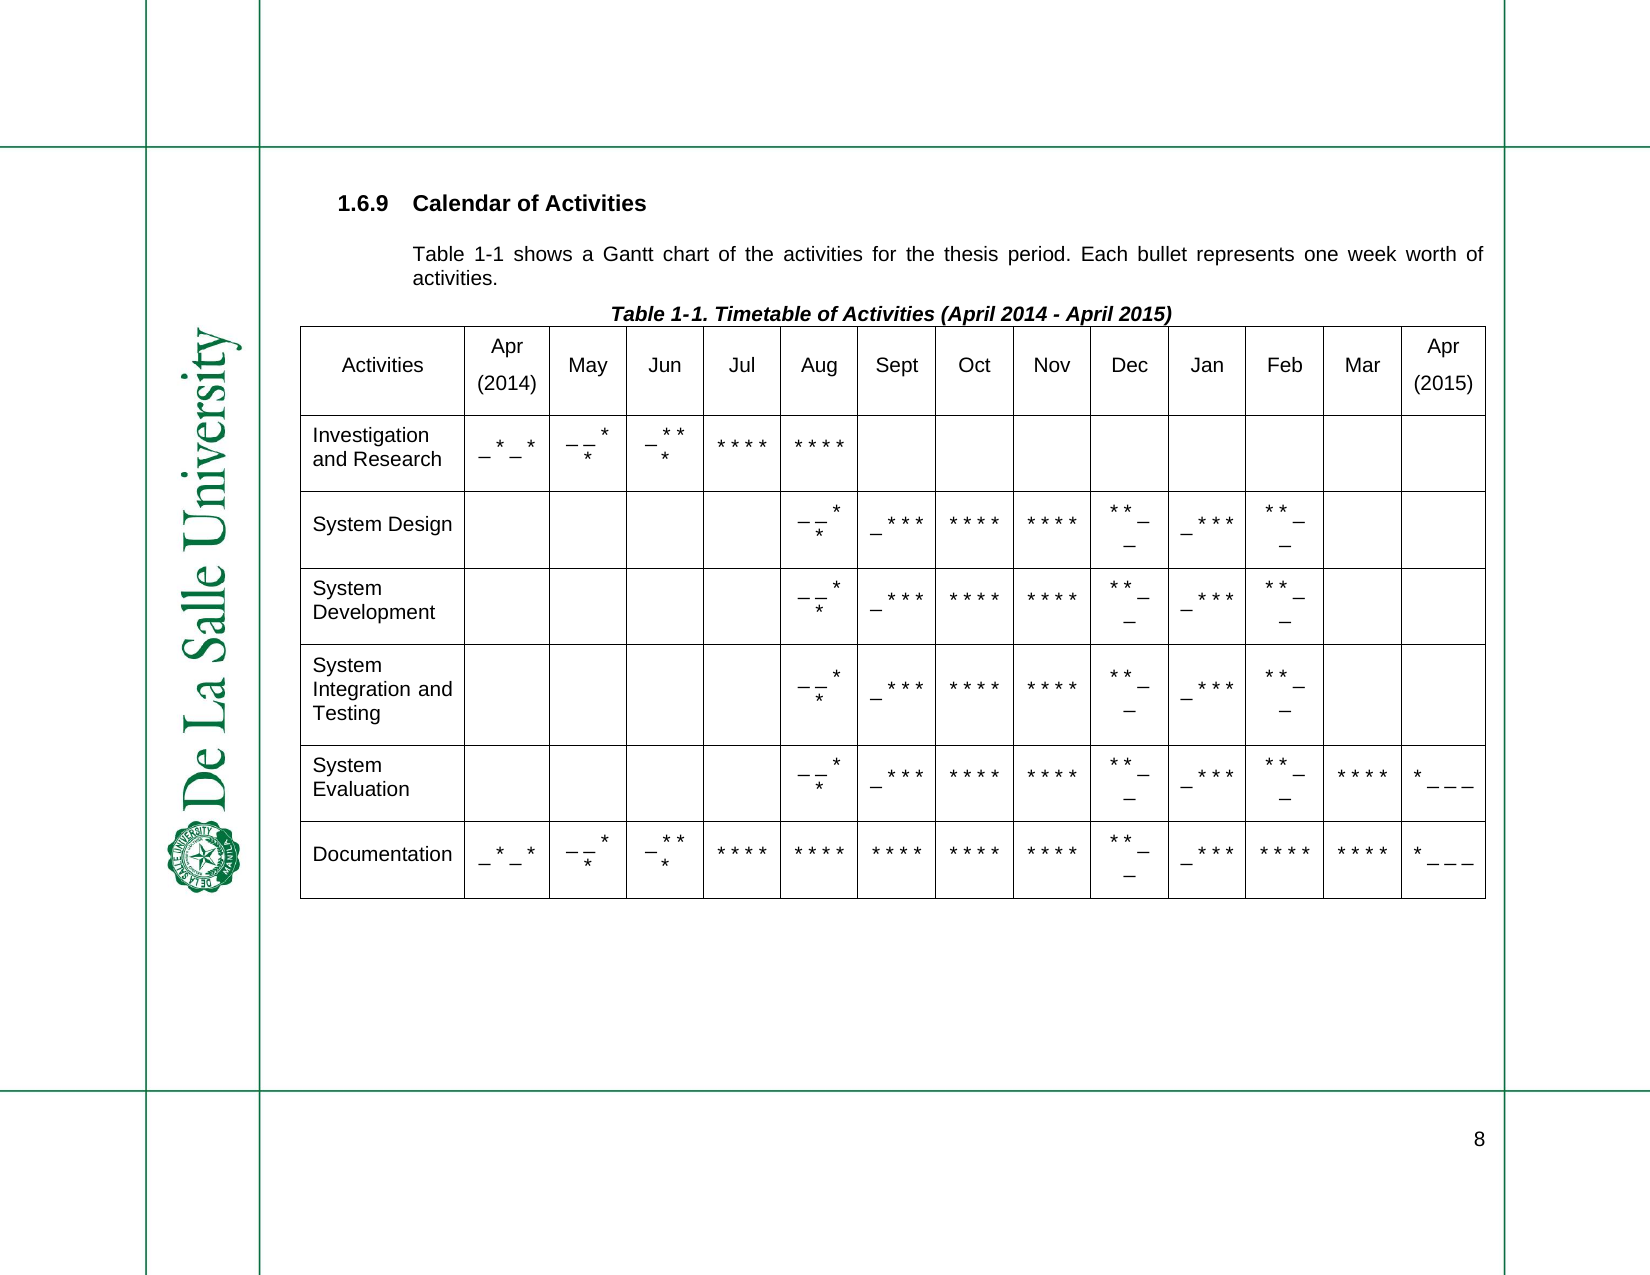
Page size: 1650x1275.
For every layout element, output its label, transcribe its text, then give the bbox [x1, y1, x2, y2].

table_cell * * _ _ [1091, 746, 1168, 821]
table_cell _ * _ * [465, 822, 549, 897]
table_cell [1324, 569, 1401, 644]
table_cell [465, 492, 549, 568]
table_cell System Design [301, 492, 464, 568]
subtitle Calendar of Activities [337, 190, 1485, 216]
table_cell [1169, 416, 1245, 491]
table_cell * _ _ _ [1402, 822, 1485, 897]
table_cell * * _ _ [1091, 822, 1168, 897]
table_cell _ _ * * [781, 569, 857, 644]
table_cell Investigation and Research [301, 416, 464, 491]
table_cell _ * * * [858, 492, 935, 568]
table_cell * * * * [1014, 645, 1090, 744]
table_cell * * _ _ [1246, 492, 1323, 568]
table_cell [627, 746, 703, 821]
table_cell [704, 492, 780, 568]
table_cell _ _ * * [550, 822, 626, 897]
table_cell [1246, 416, 1323, 491]
table_header May [550, 327, 626, 415]
text Table 1-1 shows a Gantt chart of the activities for the thesis period. Each bullet represents one week worth of activities. [412, 241, 1485, 289]
table_cell [704, 645, 780, 744]
table_cell [550, 569, 626, 644]
table_cell _ _ * * [550, 416, 626, 491]
table_cell _ * * * [858, 569, 935, 644]
table_cell _ * * * [627, 822, 703, 897]
table_cell [1324, 416, 1401, 491]
table_cell * * * * [936, 822, 1013, 897]
table_cell * * * * [1324, 822, 1401, 897]
table_cell [465, 569, 549, 644]
table_cell [550, 746, 626, 821]
table_cell * * _ _ [1246, 569, 1323, 644]
table_cell * * * * [1246, 822, 1323, 897]
table_cell * * * * [936, 645, 1013, 744]
table_cell [550, 492, 626, 568]
table_cell [1402, 645, 1485, 744]
table_cell [550, 645, 626, 744]
table_cell [858, 416, 935, 491]
table_cell [465, 746, 549, 821]
table_cell _ _ * * [781, 645, 857, 744]
table_cell * * * * [936, 746, 1013, 821]
table_cell _ * * * [1169, 645, 1245, 744]
table_header Nov [1014, 327, 1090, 415]
table_header Sept [858, 327, 935, 415]
table_cell _ _ * * [781, 492, 857, 568]
table_cell _ * * * [627, 416, 703, 491]
table_header Jun [627, 327, 703, 415]
table_cell [1091, 416, 1168, 491]
table_cell * * * * [704, 822, 780, 897]
table_cell _ _ * * [781, 746, 857, 821]
table_cell System Evaluation [301, 746, 464, 821]
table_cell * * * * [1324, 746, 1401, 821]
table_cell _ * * * [1169, 746, 1245, 821]
table_header Oct [936, 327, 1013, 415]
table_cell * * * * [1014, 569, 1090, 644]
table_cell * * _ _ [1091, 492, 1168, 568]
table_cell [936, 416, 1013, 491]
table_cell [1402, 569, 1485, 644]
table_cell * * * * [781, 822, 857, 897]
table_cell * * * * [858, 822, 935, 897]
table_header Apr (2015) [1402, 327, 1485, 415]
table_cell * * _ _ [1091, 569, 1168, 644]
table_cell [1014, 416, 1090, 491]
table_header Aug [781, 327, 857, 415]
table_cell [627, 645, 703, 744]
table_cell * * * * [936, 569, 1013, 644]
picture [0, 0, 1650, 1275]
table_header Jul [704, 327, 780, 415]
table_cell [465, 645, 549, 744]
table_header Activities [301, 327, 464, 415]
table_cell _ * * * [1169, 569, 1245, 644]
table_header Jan [1169, 327, 1245, 415]
table_header Dec [1091, 327, 1168, 415]
table_cell * * * * [1014, 492, 1090, 568]
table_cell * * * * [936, 492, 1013, 568]
table_cell * * _ _ [1091, 645, 1168, 744]
table_cell [1402, 416, 1485, 491]
table_cell [704, 746, 780, 821]
table_cell _ * * * [1169, 822, 1245, 897]
table_cell System Integration and Testing [301, 645, 464, 744]
table_cell [1402, 492, 1485, 568]
table_header Feb [1246, 327, 1323, 415]
table_cell * * * * [1014, 746, 1090, 821]
table_cell * _ _ _ [1402, 746, 1485, 821]
table_cell * * * * [704, 416, 780, 491]
table_cell _ * _ * [465, 416, 549, 491]
table_cell _ * * * [1169, 492, 1245, 568]
table_cell [627, 492, 703, 568]
table_cell [1324, 492, 1401, 568]
table_cell * * * * [781, 416, 857, 491]
table_cell [1324, 645, 1401, 744]
table_cell * * _ _ [1246, 746, 1323, 821]
table_cell System Development [301, 569, 464, 644]
table_cell _ * * * [858, 645, 935, 744]
table_header Apr (2014) [465, 327, 549, 415]
table_cell [627, 569, 703, 644]
text Table 1-1. Timetable of Activities (April 2014 - April 2015) [300, 302, 1485, 326]
table_cell * * * * [1014, 822, 1090, 897]
table_cell * * _ _ [1246, 645, 1323, 744]
table_cell [704, 569, 780, 644]
table_cell _ * * * [858, 746, 935, 821]
table_header Mar [1324, 327, 1401, 415]
table_cell Documentation [301, 822, 464, 897]
